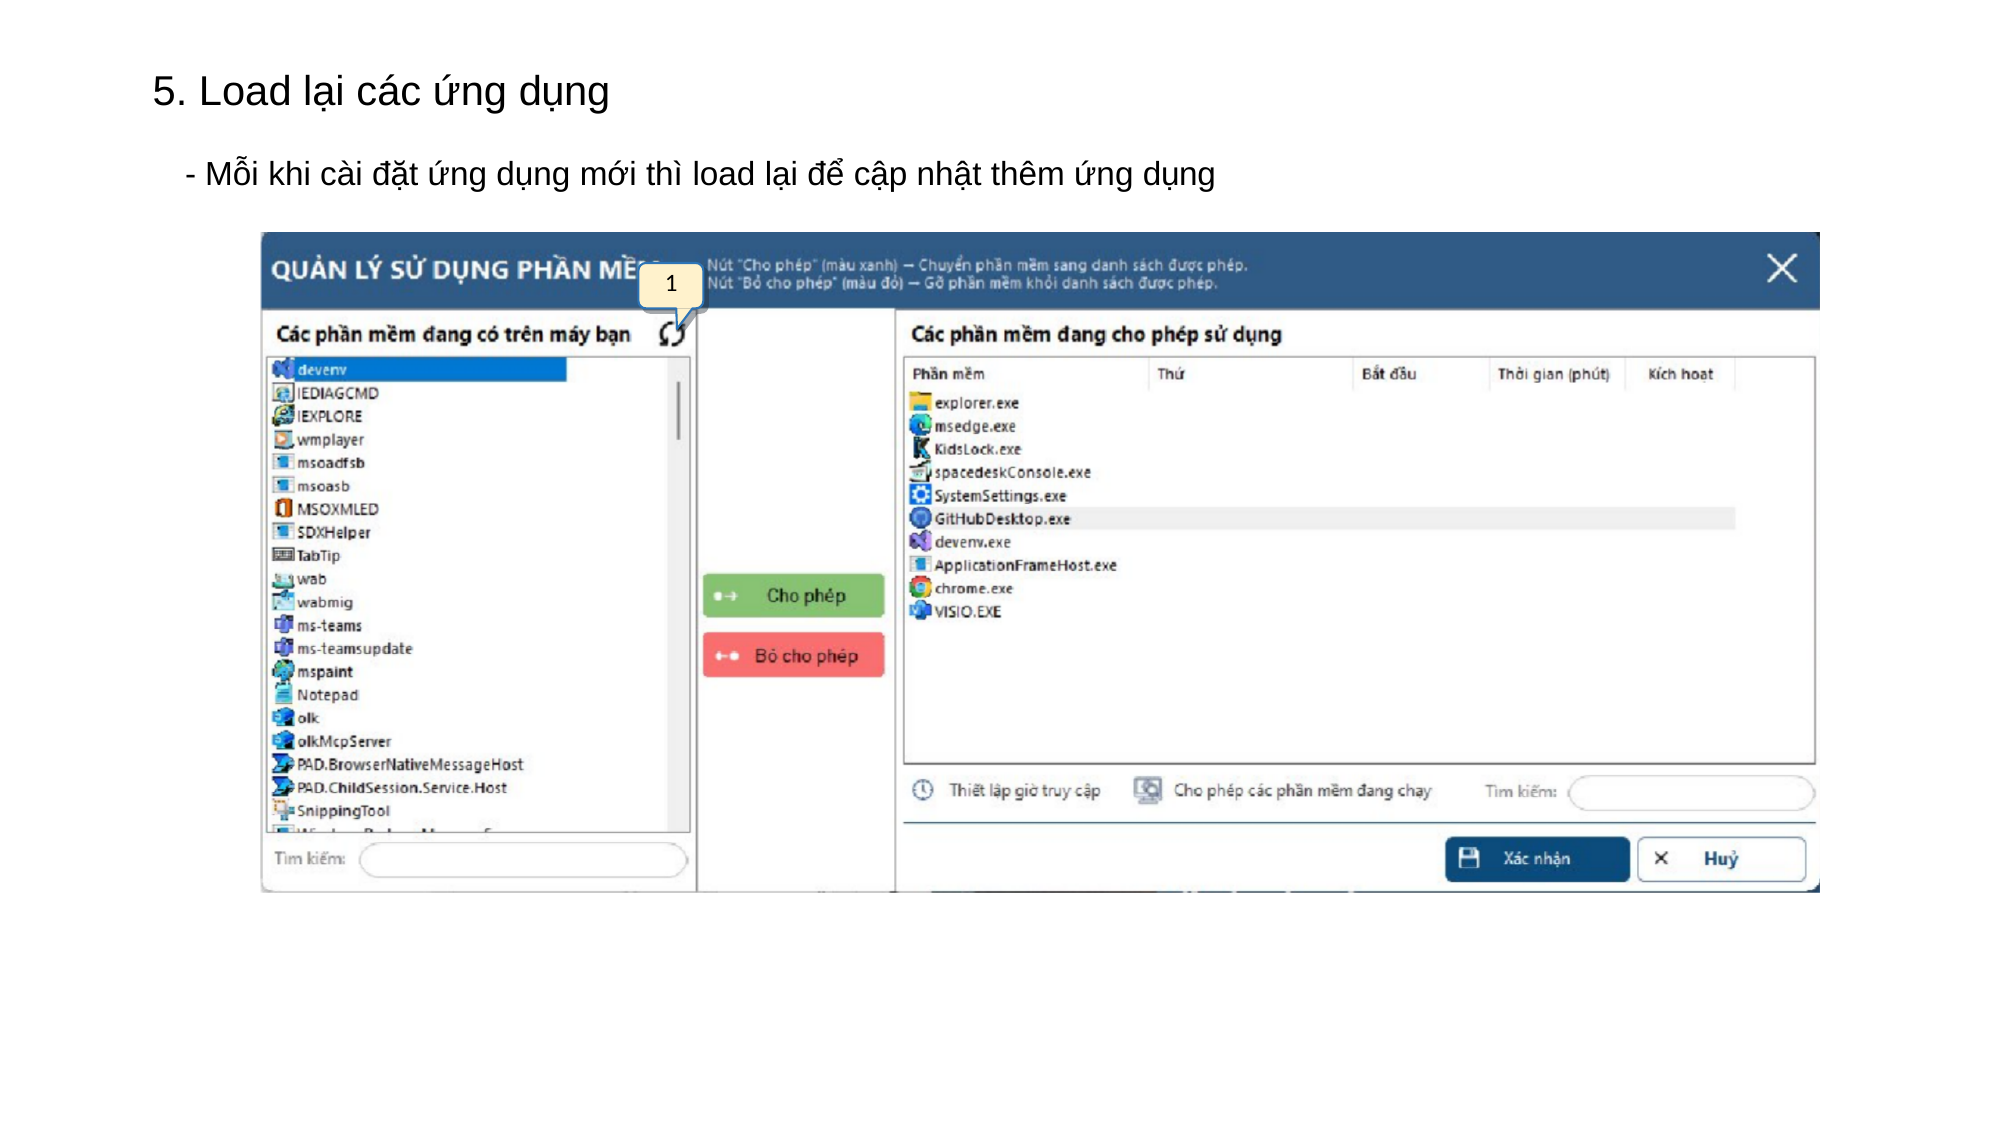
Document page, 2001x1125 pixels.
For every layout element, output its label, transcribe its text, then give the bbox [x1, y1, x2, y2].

list Mỗi khi cài đặt ứng dụng mới thì load lại để cập nhật thêm ứng dụng [185, 154, 1867, 192]
list Load lại các ứng dụng [152, 66, 1867, 114]
picture [260, 232, 1820, 893]
